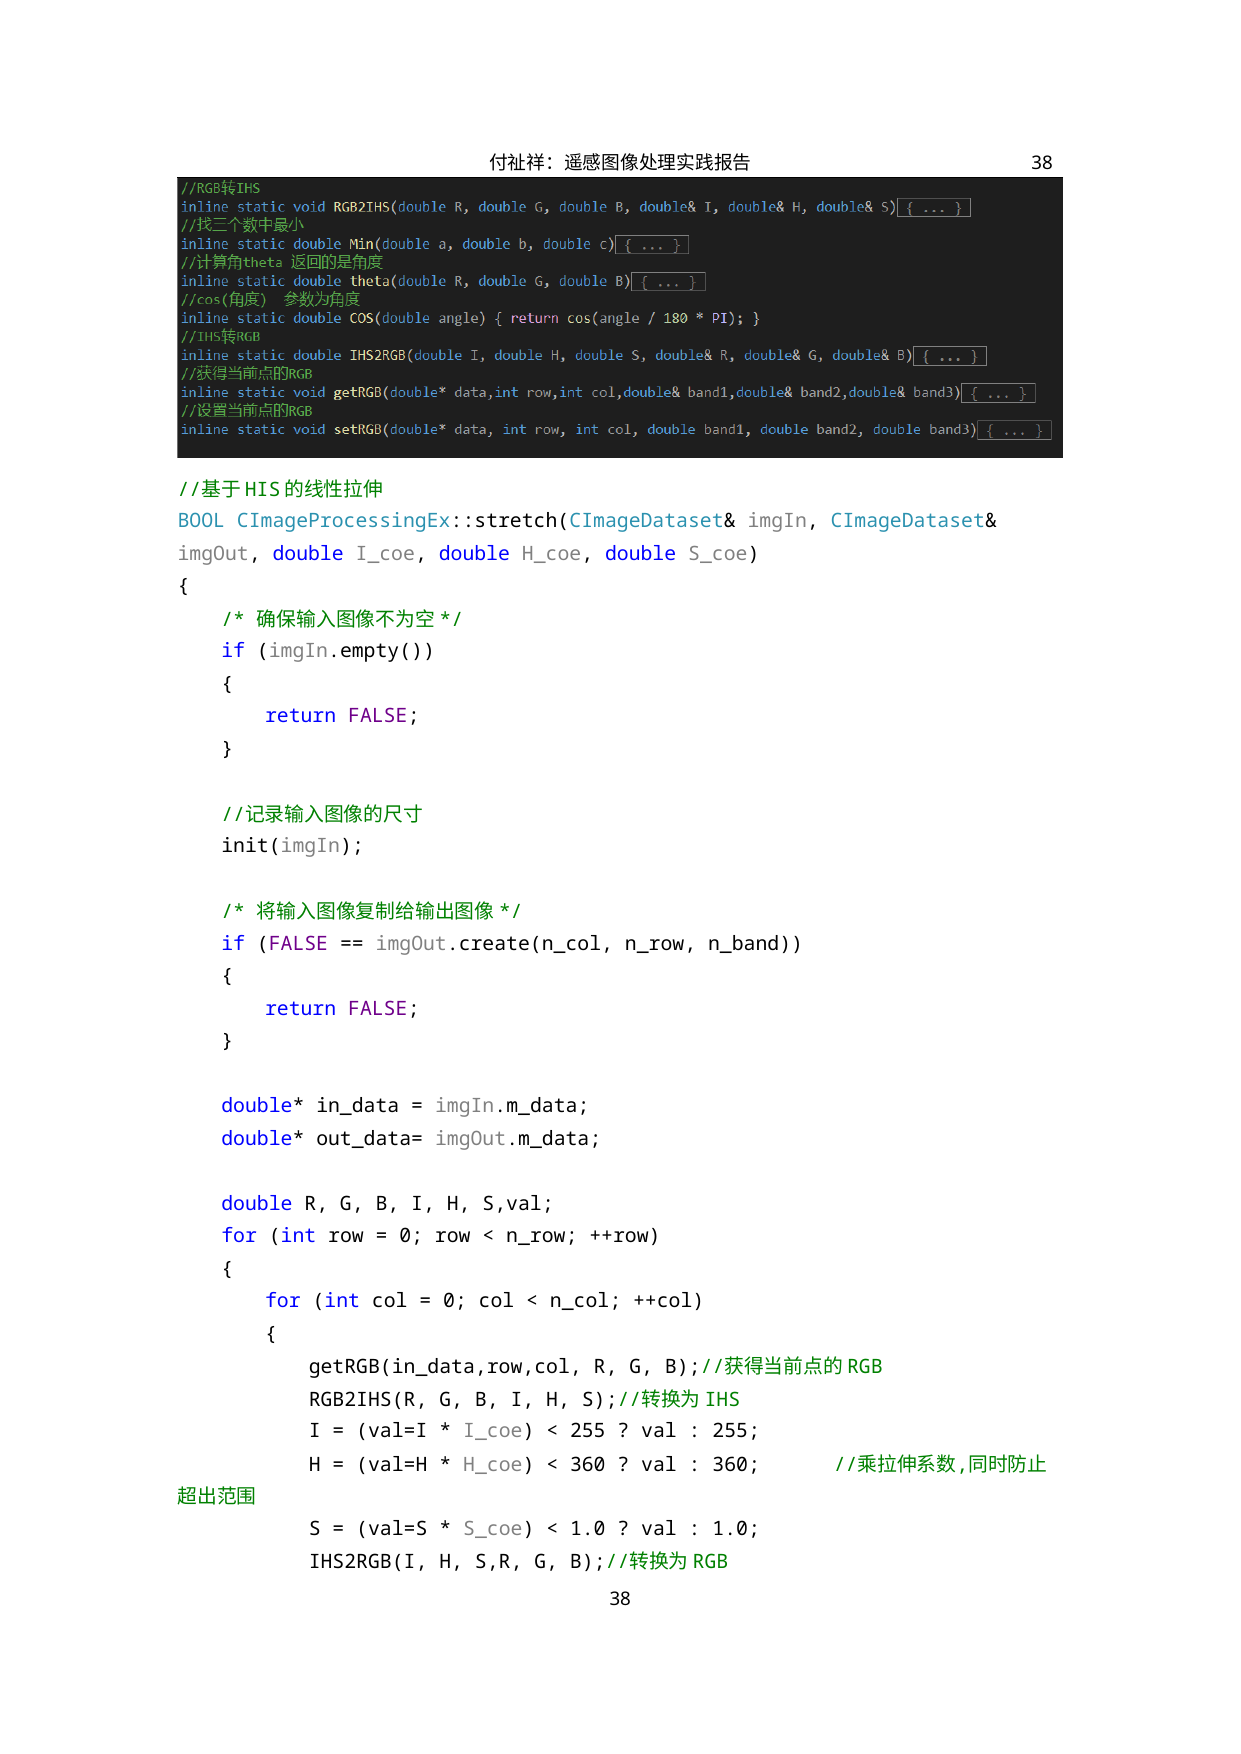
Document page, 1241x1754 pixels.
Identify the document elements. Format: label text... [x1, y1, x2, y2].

text } [177, 1024, 1063, 1056]
text { [177, 959, 1063, 991]
text if (FALSE == imgOut.create(n_col, n_row, n_band)) [177, 926, 1063, 959]
text if (imgIn.empty()) [177, 634, 1063, 666]
text H = (val=H * H_coe) < 360 ? val : 360; //乘拉伸系数,同时防止超出范围 [177, 1446, 1063, 1511]
text S = (val=S * S_coe) < 1.0 ? val : 1.0; [177, 1511, 1063, 1544]
text return FALSE; [177, 991, 1063, 1024]
text { [177, 1251, 1063, 1284]
text IHS2RGB(I, H, S,R, G, B);//转换为RGB [177, 1544, 1063, 1576]
text for (int row = 0; row < n_row; ++row) [177, 1219, 1063, 1251]
text double* out_data= imgOut.m_data; [177, 1121, 1063, 1154]
picture [177, 178, 1063, 458]
text BOOL CImageProcessingEx::stretch(CImageDataset& imgIn, CImageDataset& imgOut, double I_coe, double H_coe, double S_coe) [177, 504, 1063, 569]
text /* 确保输入图像不为空 */ [177, 601, 1063, 634]
text I = (val=I * I_coe) < 255 ? val : 255; [177, 1414, 1063, 1446]
text for (int col = 0; col < n_col; ++col) [177, 1284, 1063, 1316]
text //记录输入图像的尺寸 [177, 796, 1063, 829]
text { [177, 1316, 1063, 1349]
text RGB2IHS(R, G, B, I, H, S);//转换为IHS [177, 1381, 1063, 1414]
text { [177, 666, 1063, 699]
text { [177, 569, 1063, 601]
text double* in_data = imgIn.m_data; [177, 1089, 1063, 1121]
text init(imgIn); [177, 829, 1063, 861]
text /* 将输入图像复制给输出图像 */ [177, 894, 1063, 926]
text //基于HIS的线性拉伸 [177, 471, 1063, 504]
text double R, G, B, I, H, S,val; [177, 1186, 1063, 1219]
text getRGB(in_data,row,col, R, G, B);//获得当前点的RGB [177, 1349, 1063, 1381]
text return FALSE; [177, 699, 1063, 731]
text } [177, 731, 1063, 764]
